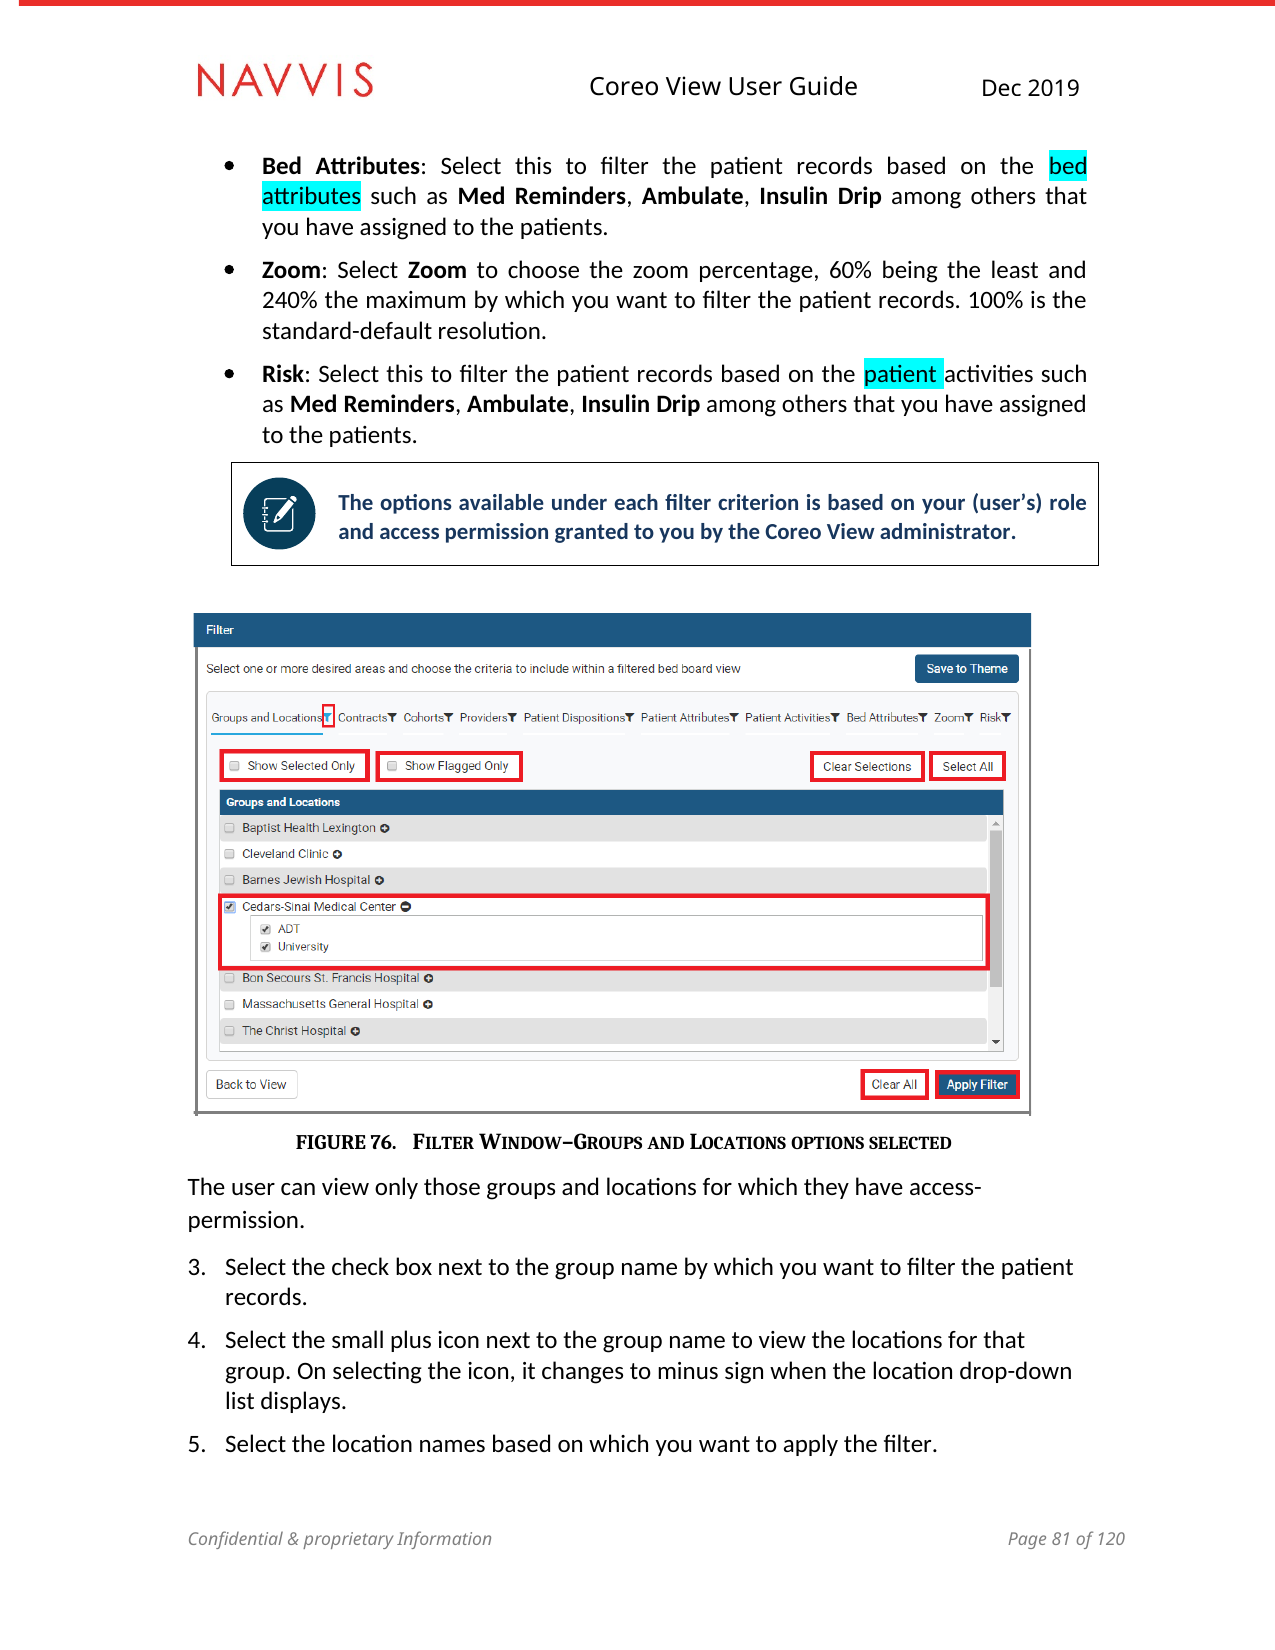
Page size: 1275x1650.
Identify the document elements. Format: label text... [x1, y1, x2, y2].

table_header The options available under each filter criterion is based on your (user’s) role and access permission granted to you by the Coreo View administrator. [327, 463, 1098, 565]
list Select the location names based on which you want to apply the filter. [187, 1428, 1087, 1459]
list Select the small plus icon next to the group name to view the locations for that group. On selecting the icon, it changes to minus sign when the location drop-down list displays. [187, 1324, 1087, 1416]
picture [187, 55, 383, 104]
table_header [232, 463, 327, 565]
list Select the check box next to the group name by which you want to filter the patient records. [187, 1251, 1087, 1312]
list Risk: Select this to filter the patient records based on the patient activities such as Med Reminders, Ambulate, Insulin Drip among others that you have assigned to the patients. [225, 358, 1087, 450]
list Zoom: Select Zoom to choose the zoom percentage, 60% being the least and 240% the maximum by which you want to filter the patient records. 100% is the standard-default resolution. [225, 254, 1087, 346]
list Bed Attributes: Select this to filter the patient records based on the bed attributes such as Med Reminders, Ambulate, Insulin Drip among others that you have assigned to the patients. [225, 150, 1087, 242]
text The user can view only those groups and locations for which they have access-permission. [187, 1171, 1087, 1235]
picture [193, 613, 1032, 1116]
text Filter Window–Groups and Locations options selected [296, 1128, 1087, 1155]
